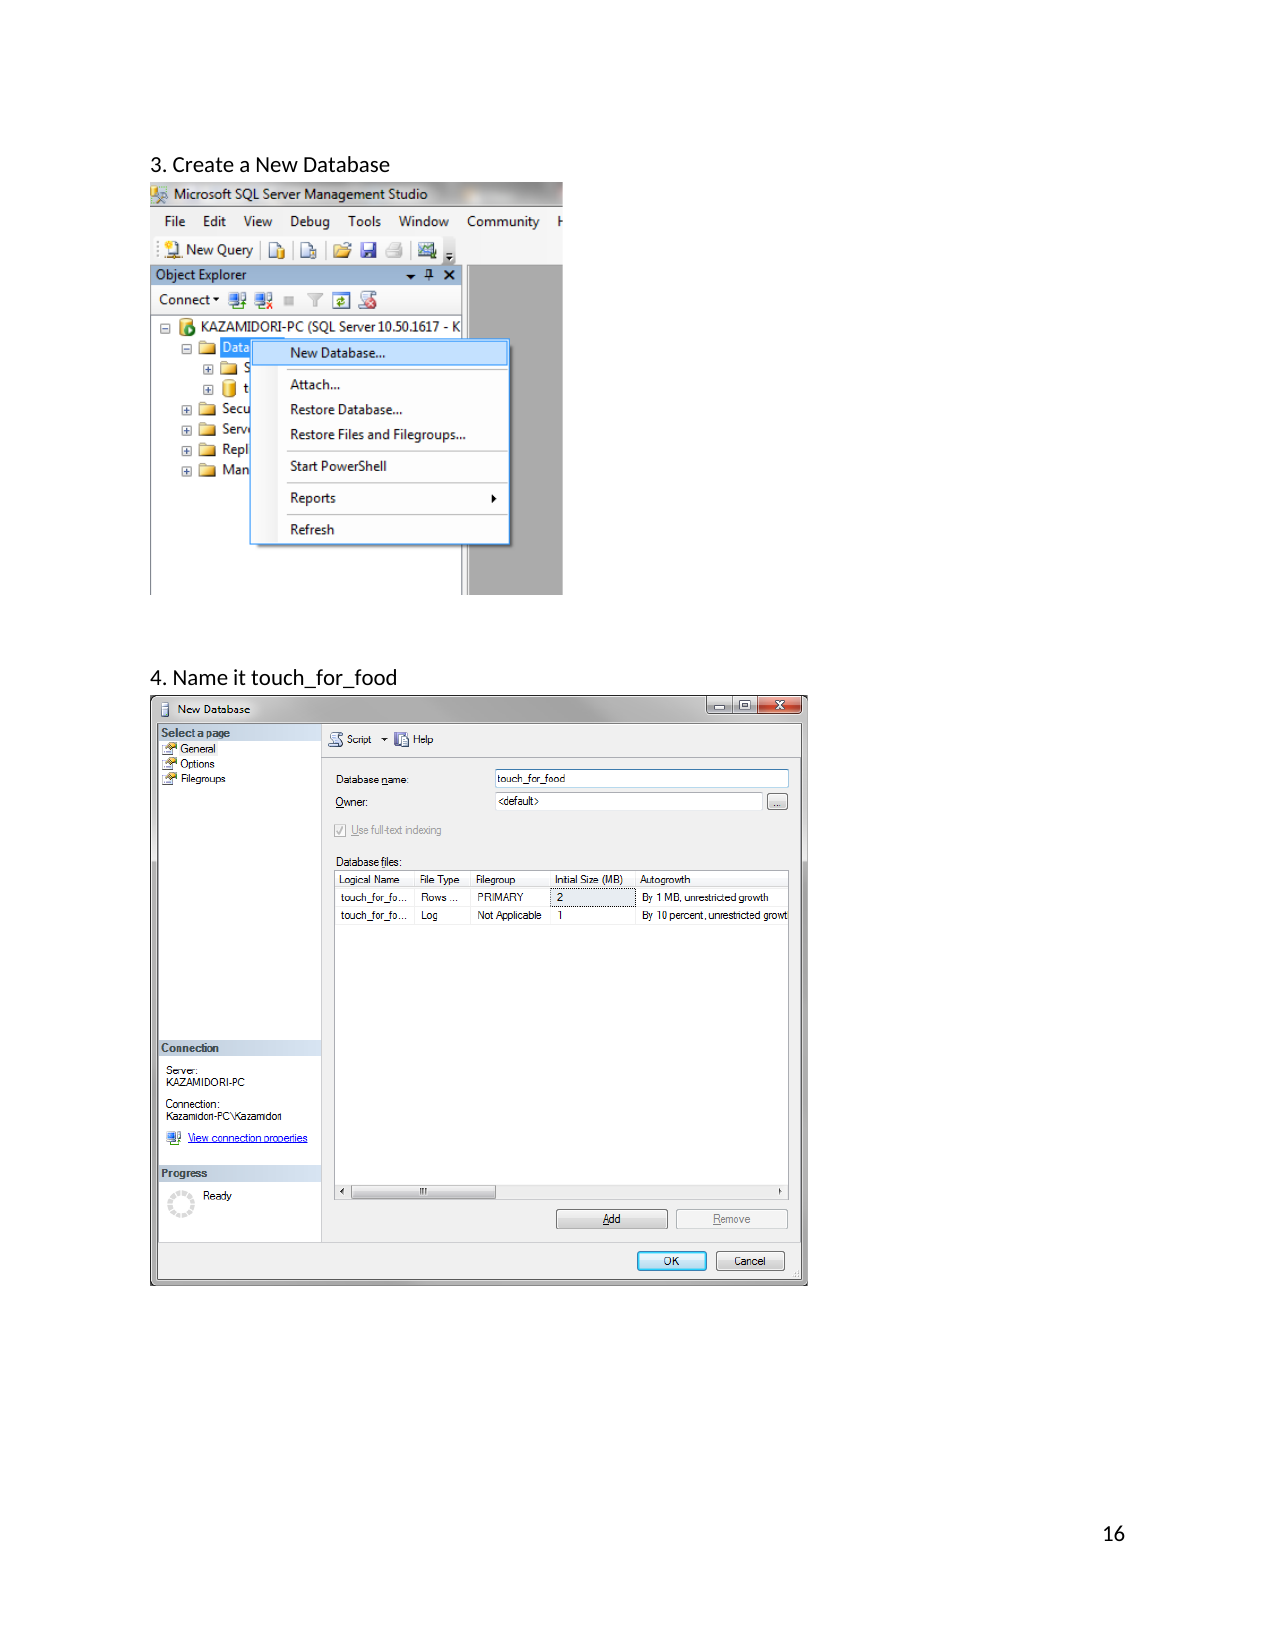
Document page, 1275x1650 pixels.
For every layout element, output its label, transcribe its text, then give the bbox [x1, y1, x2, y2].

text 4. Name it touch_for_food [150, 663, 1125, 691]
text 3. Create a New Database [150, 150, 1125, 178]
picture [150, 695, 808, 1286]
picture [150, 182, 563, 595]
